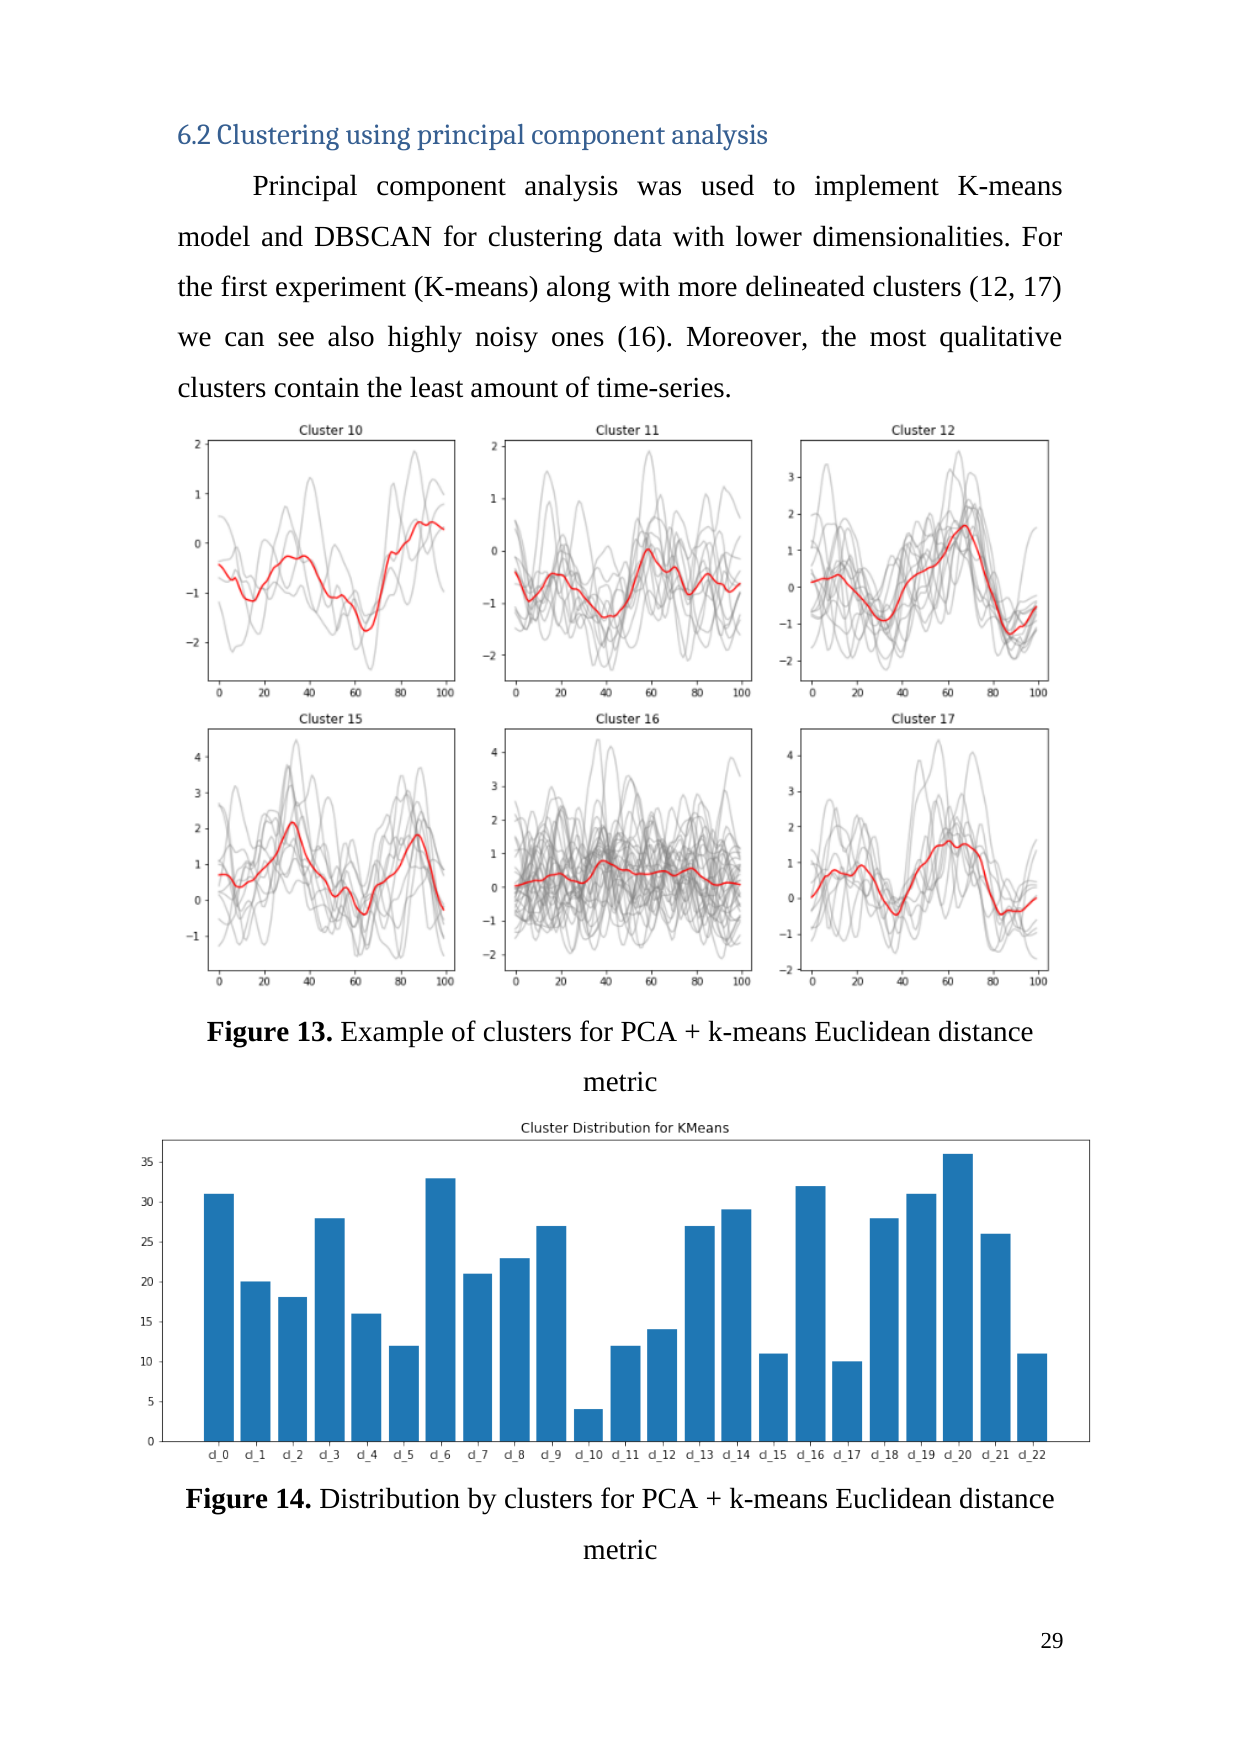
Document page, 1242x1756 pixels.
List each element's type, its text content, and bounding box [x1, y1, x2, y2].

text Figure 13. Example of clusters for PCA + k-means Euclidean distance metric [177, 1014, 1063, 1098]
subtitle 6.2 Clustering using principal component analysis [177, 118, 1063, 152]
text Figure 14. Distribution by clusters for PCA + k-means Euclidean distance metric [177, 1481, 1063, 1565]
picture [177, 420, 1068, 1001]
text Principal component analysis was used to implement K-means model and DBSCAN for clustering data with lower dimensionalities. For the first experiment (K-means) along with more delineated clusters (12, 17) we can see also highly noisy ones (16). Moreover, the most qualitative clusters contain the least amount of time-series. [177, 168, 1063, 403]
picture [132, 1114, 1097, 1469]
